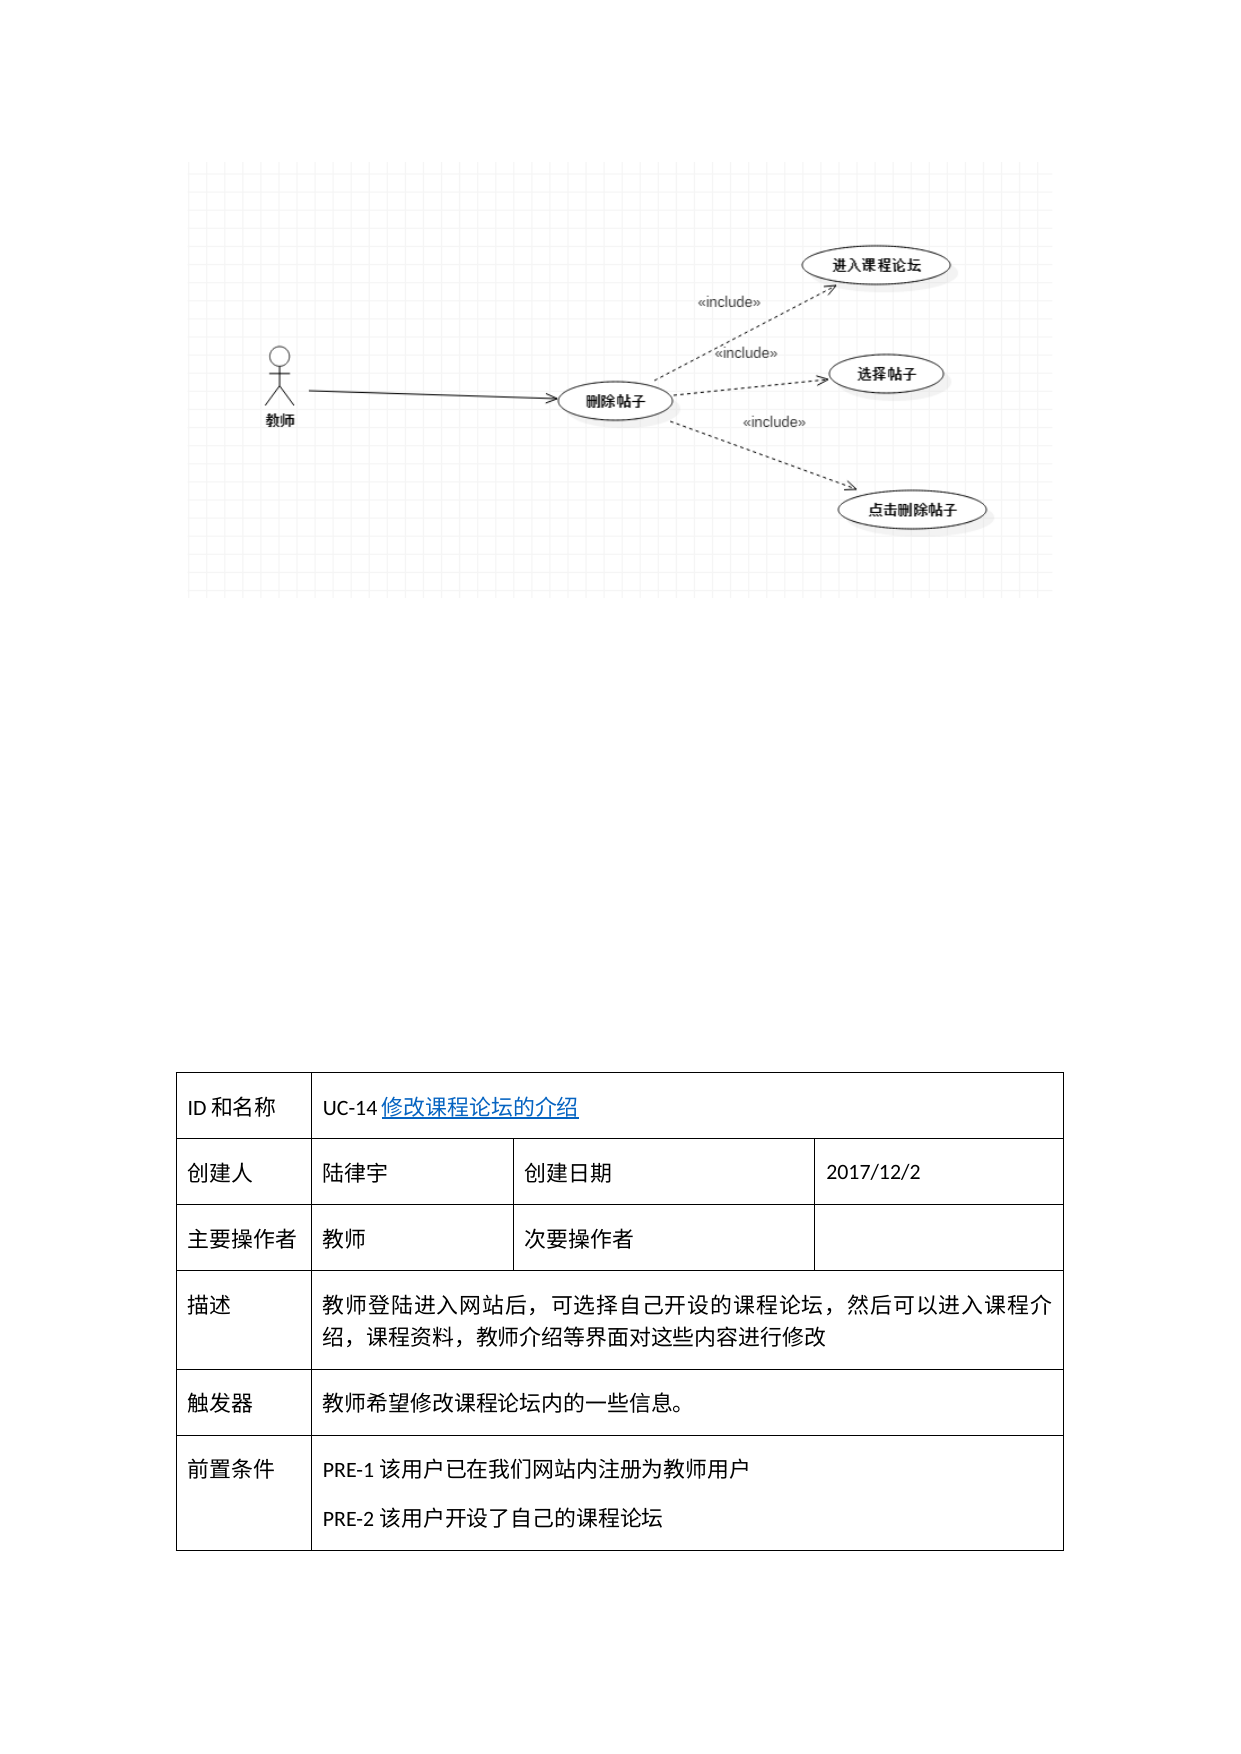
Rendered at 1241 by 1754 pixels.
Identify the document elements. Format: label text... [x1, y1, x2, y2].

table_cell 前置条件 [177, 1436, 311, 1549]
table_header ID和名称 [177, 1073, 311, 1138]
table_cell 次要操作者 [514, 1205, 814, 1270]
table_header UC-14修改课程论坛的介绍 [312, 1073, 1063, 1138]
table_cell 教师希望修改课程论坛内的一些信息。 [312, 1370, 1063, 1435]
picture [187, 162, 1053, 598]
table_cell 创建人 [177, 1139, 311, 1204]
table_cell 创建日期 [514, 1139, 814, 1204]
table_cell 主要操作者 [177, 1205, 311, 1270]
table_cell 触发器 [177, 1370, 311, 1435]
table_cell 描述 [177, 1271, 311, 1369]
table_cell 教师登陆进入网站后，可选择自己开设的课程论坛，然后可以进入课程介绍，课程资料，教师介绍等界面对这些内容进行修改 [312, 1271, 1063, 1369]
table_cell 陆律宇 [312, 1139, 513, 1204]
table_cell 教师 [312, 1205, 513, 1270]
table_cell 2017/12/2 [815, 1139, 1063, 1204]
table_cell [815, 1205, 1063, 1270]
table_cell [312, 1436, 1063, 1549]
